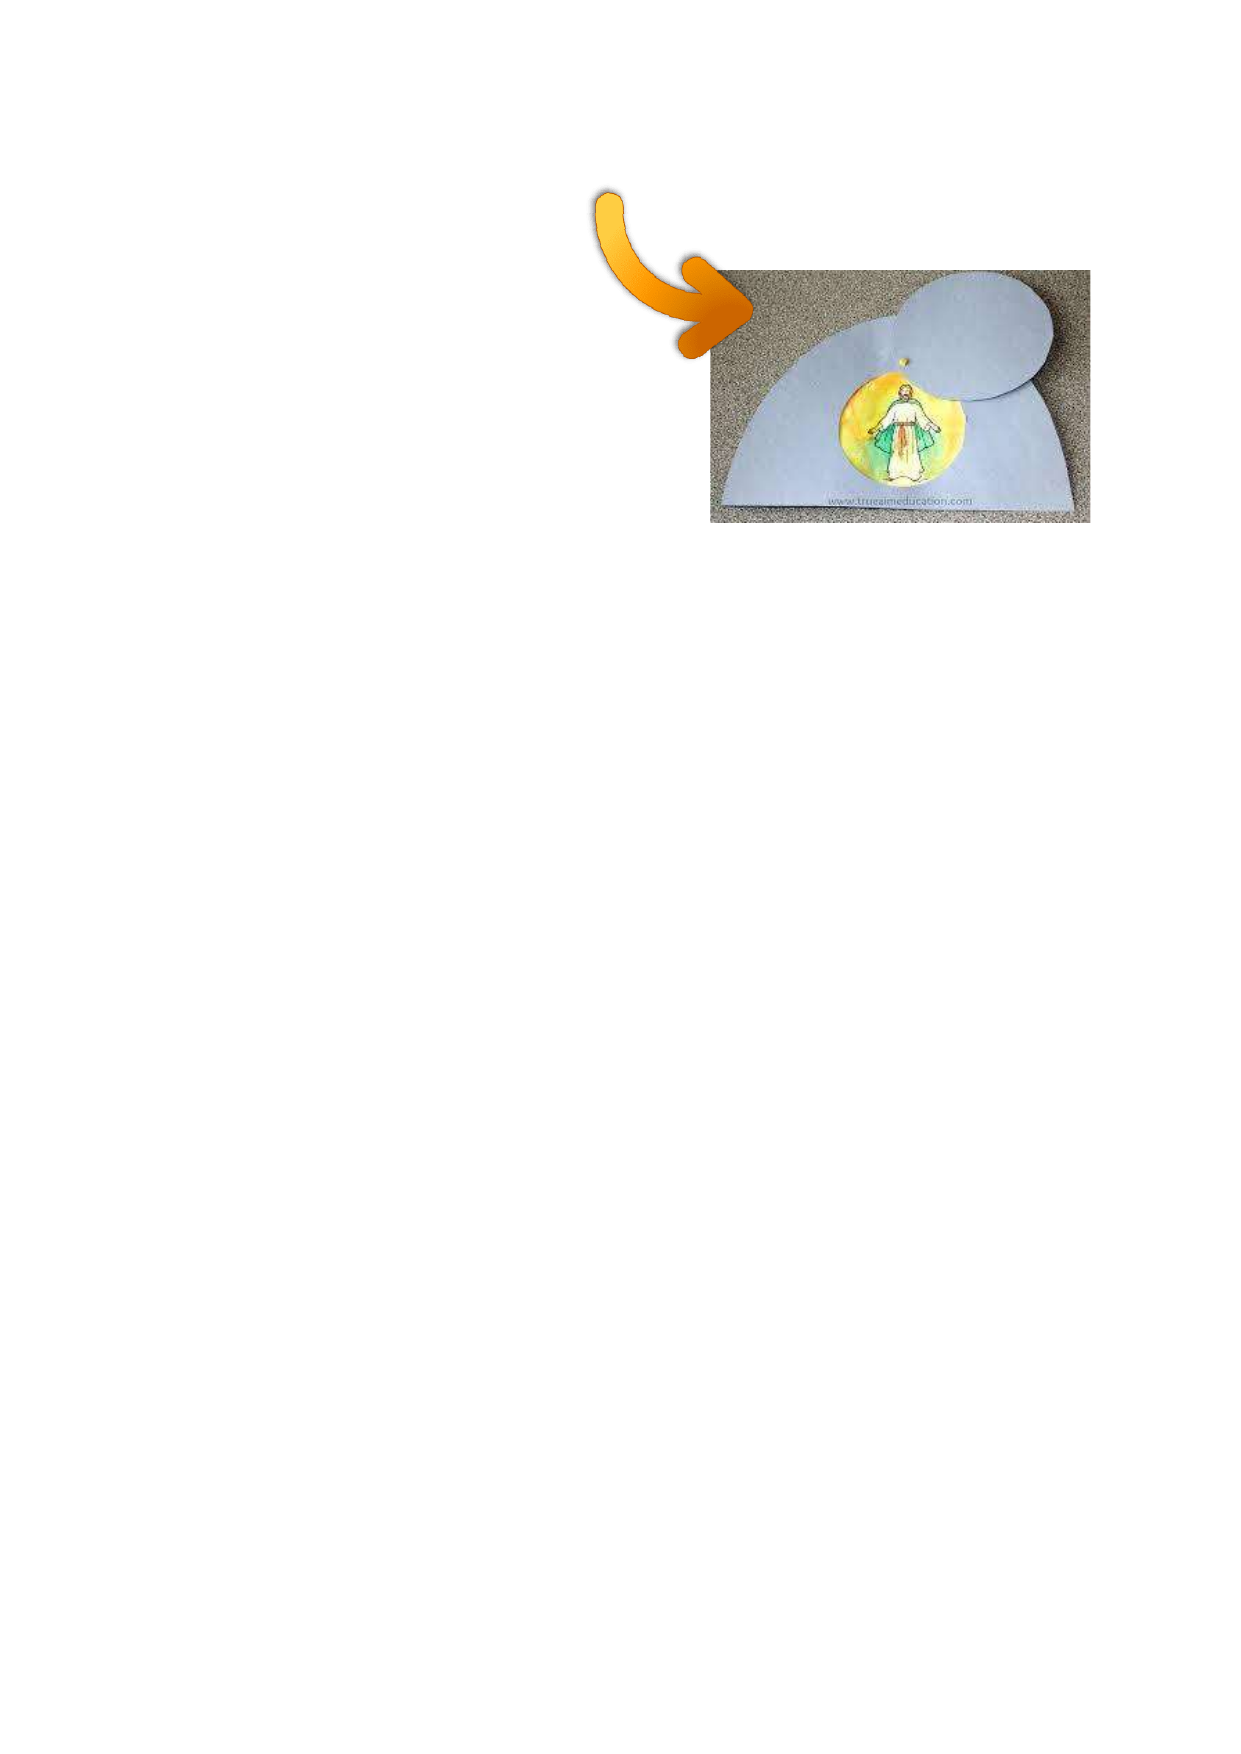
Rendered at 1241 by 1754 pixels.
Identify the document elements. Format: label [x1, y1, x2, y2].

picture [573, 176, 1091, 523]
